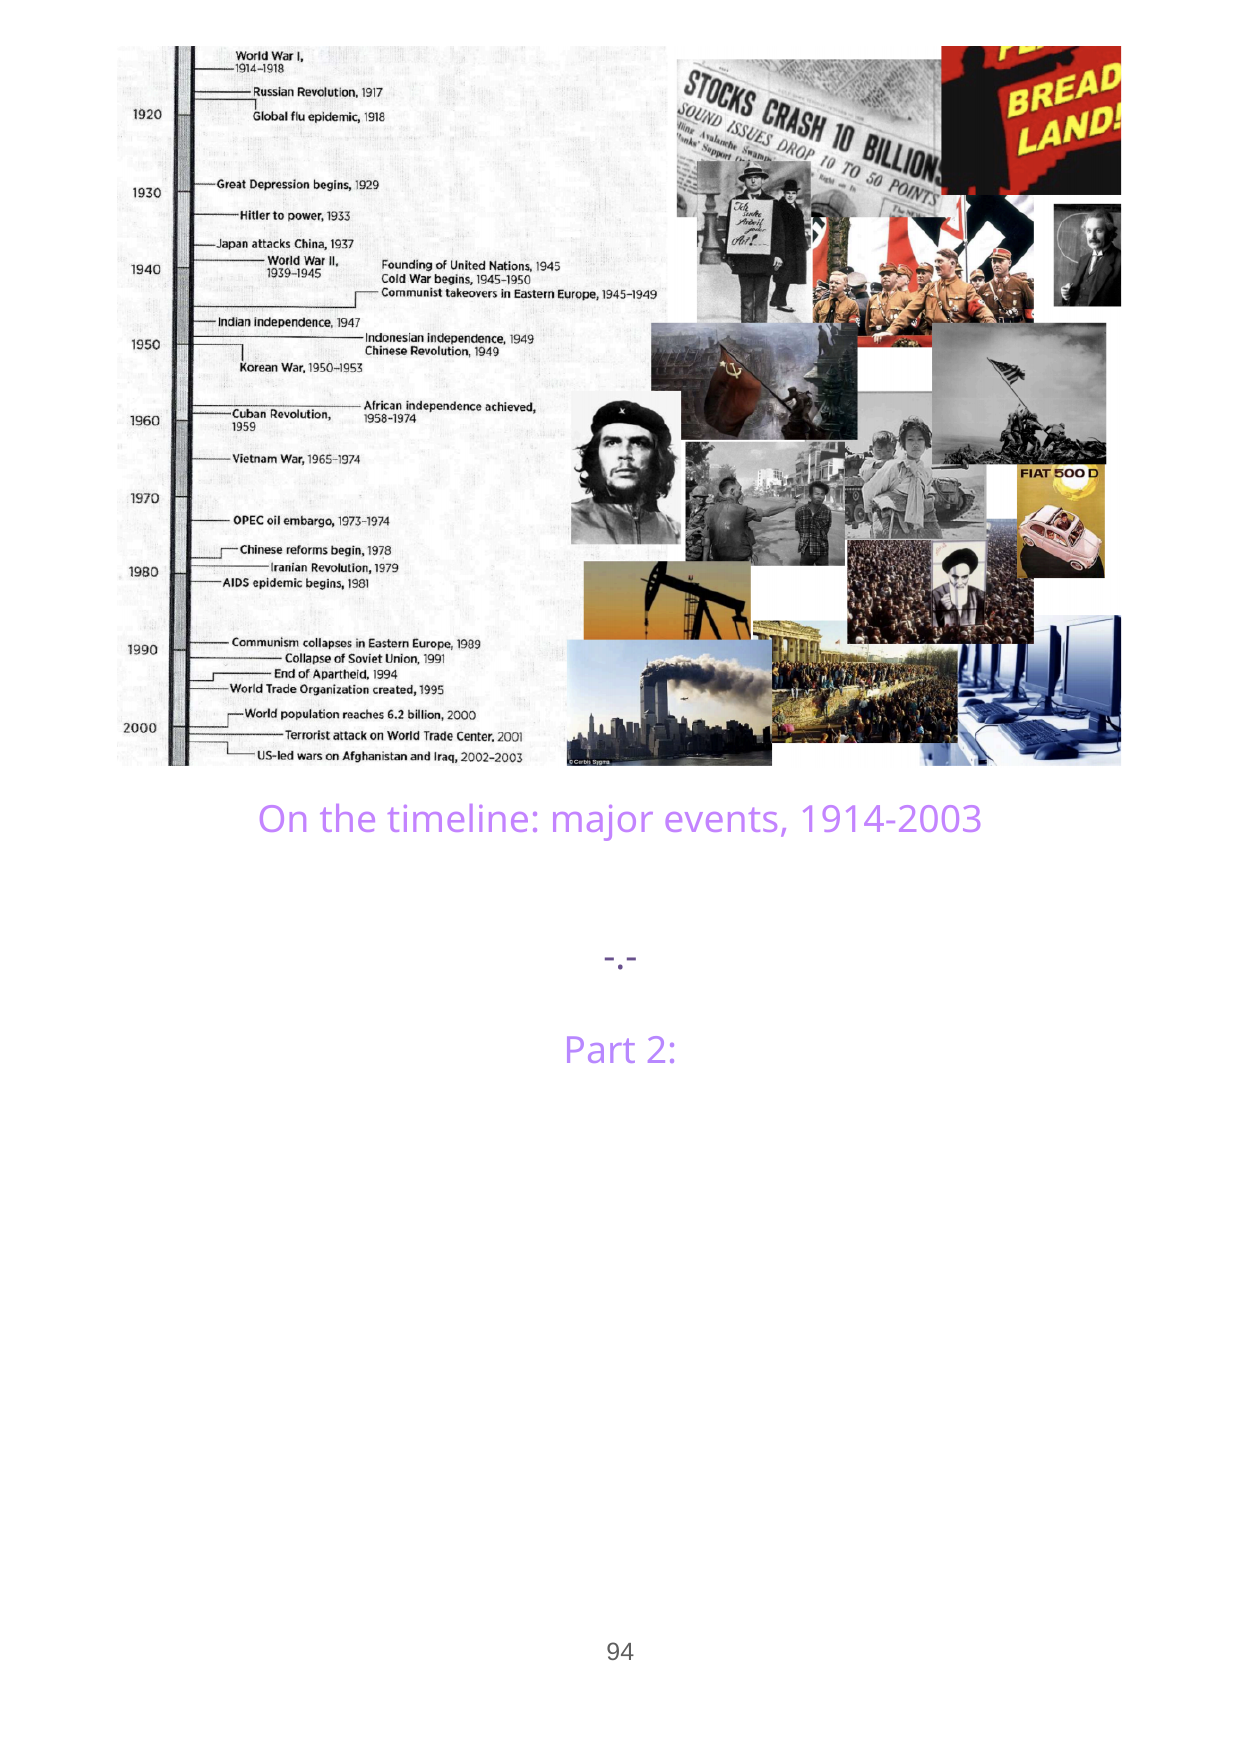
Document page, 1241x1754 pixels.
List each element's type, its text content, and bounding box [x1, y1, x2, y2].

picture [117, 46, 1122, 768]
text On the timeline: major events, 1914-2003 [118, 768, 1122, 843]
text Part 2: [118, 1024, 1122, 1075]
text -.- [118, 929, 1122, 981]
